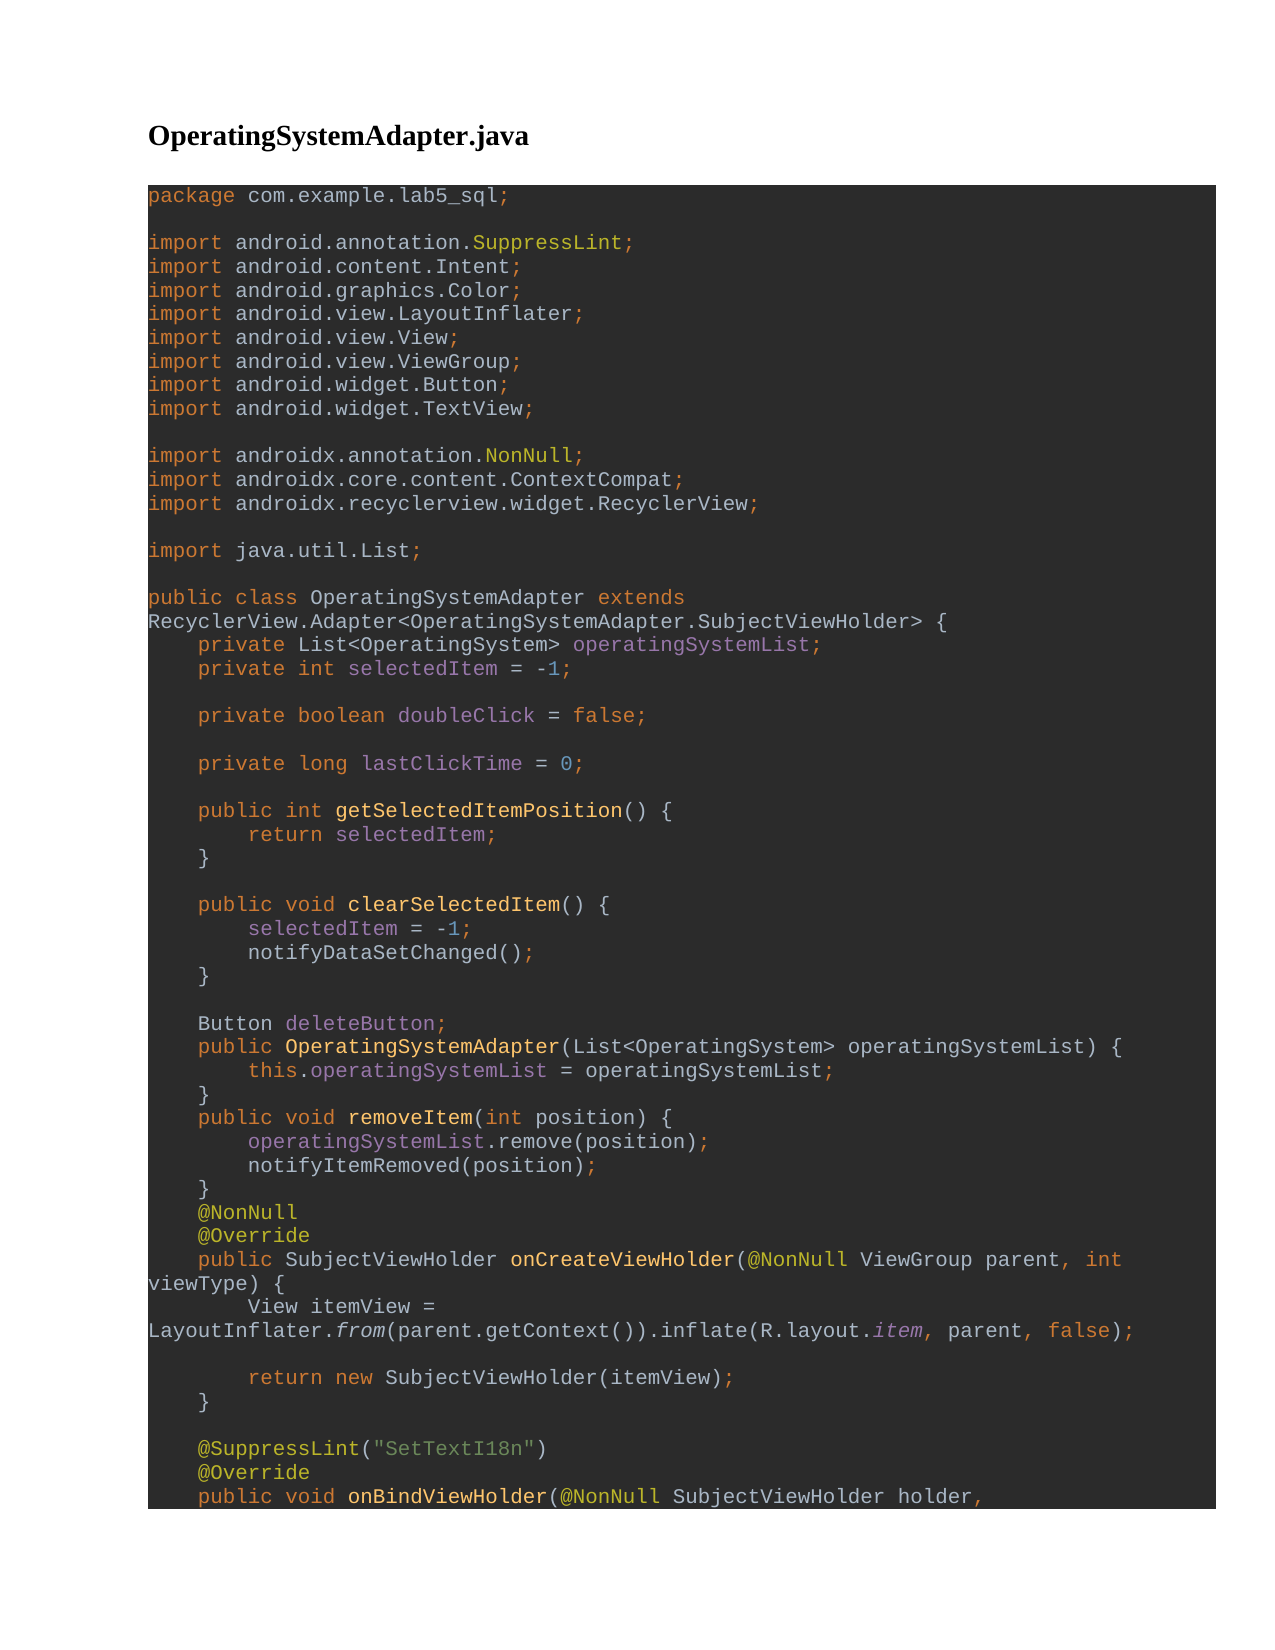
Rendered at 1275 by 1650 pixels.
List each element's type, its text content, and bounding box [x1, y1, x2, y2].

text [148, 185, 1216, 1509]
list OperatingSystemAdapter.java [148, 118, 1216, 152]
